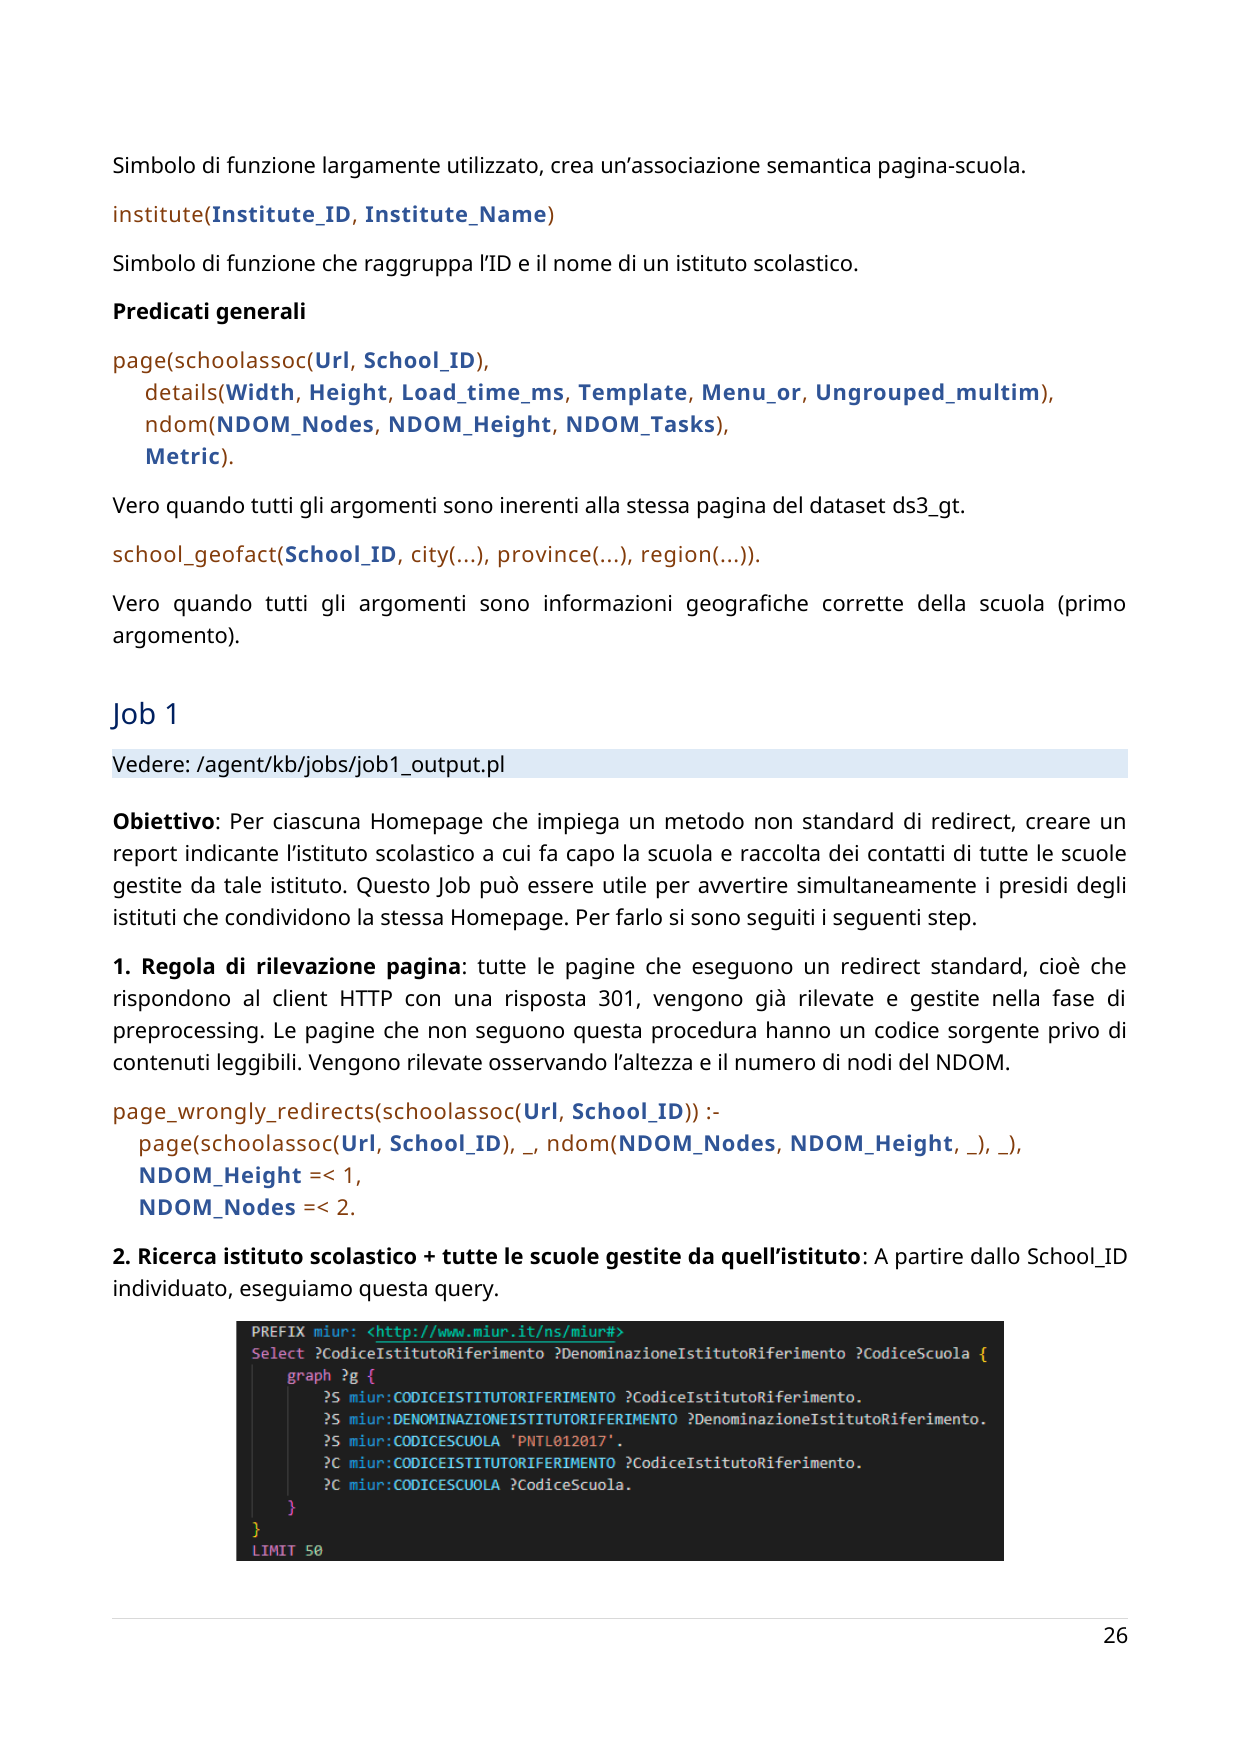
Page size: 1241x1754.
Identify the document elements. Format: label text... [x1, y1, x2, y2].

text Vedere: /agent/kb/jobs/job1_output.pl [112, 749, 1128, 778]
text institute(Institute_ID, Institute_Name) [112, 199, 1128, 228]
text 2. Ricerca istituto scolastico + tutte le scuole gestite da quell’istituto: A partire dallo School_ID individuato, eseguiamo questa query. [112, 1241, 1128, 1303]
picture [236, 1321, 1004, 1561]
text page(schoolassoc(Url, School_ID), details(Width, Height, Load_time_ms, Template, Menu_or, Ungrouped_multim), ndom(NDOM_Nodes, NDOM_Height, NDOM_Tasks), Metric). [112, 345, 1128, 471]
text page_wrongly_redirects(schoolassoc(Url, School_ID)) :- page(schoolassoc(Url, School_ID), _, ndom(NDOM_Nodes, NDOM_Height, _), _), NDOM_Height =< 1, NDOM_Nodes =< 2. [112, 1096, 1128, 1222]
subtitle Job 1 [112, 693, 1128, 733]
text 1. Regola di rilevazione pagina: tutte le pagine che eseguono un redirect standard, cioè che rispondono al client HTTP con una risposta 301, vengono già rilevate e gestite nella fase di preprocessing. Le pagine che non seguono questa procedura hanno un codice sorgente privo di contenuti leggibili. Vengono rilevate osservando l’altezza e il numero di nodi del NDOM. [112, 951, 1128, 1077]
text school_geofact(School_ID, city(...), province(...), region(...)). [112, 539, 1128, 568]
text Vero quando tutti gli argomenti sono inerenti alla stessa pagina del dataset ds3_gt. [112, 490, 1128, 520]
text Simbolo di funzione largamente utilizzato, crea un’associazione semantica pagina-scuola. [112, 150, 1128, 180]
text Predicati generali [112, 296, 1128, 326]
text Vero quando tutti gli argomenti sono informazioni geografiche corrette della scuola (primo argomento). [112, 587, 1128, 649]
text Simbolo di funzione che raggruppa l’ID e il nome di un istituto scolastico. [112, 247, 1128, 277]
text Obiettivo: Per ciascuna Homepage che impiega un metodo non standard di redirect, creare un report indicante l’istituto scolastico a cui fa capo la scuola e raccolta dei contatti di tutte le scuole gestite da tale istituto. Questo Job può essere utile per avvertire simultaneamente i presidi degli istituti che condividono la stessa Homepage. Per farlo si sono seguiti i seguenti step. [112, 806, 1128, 932]
